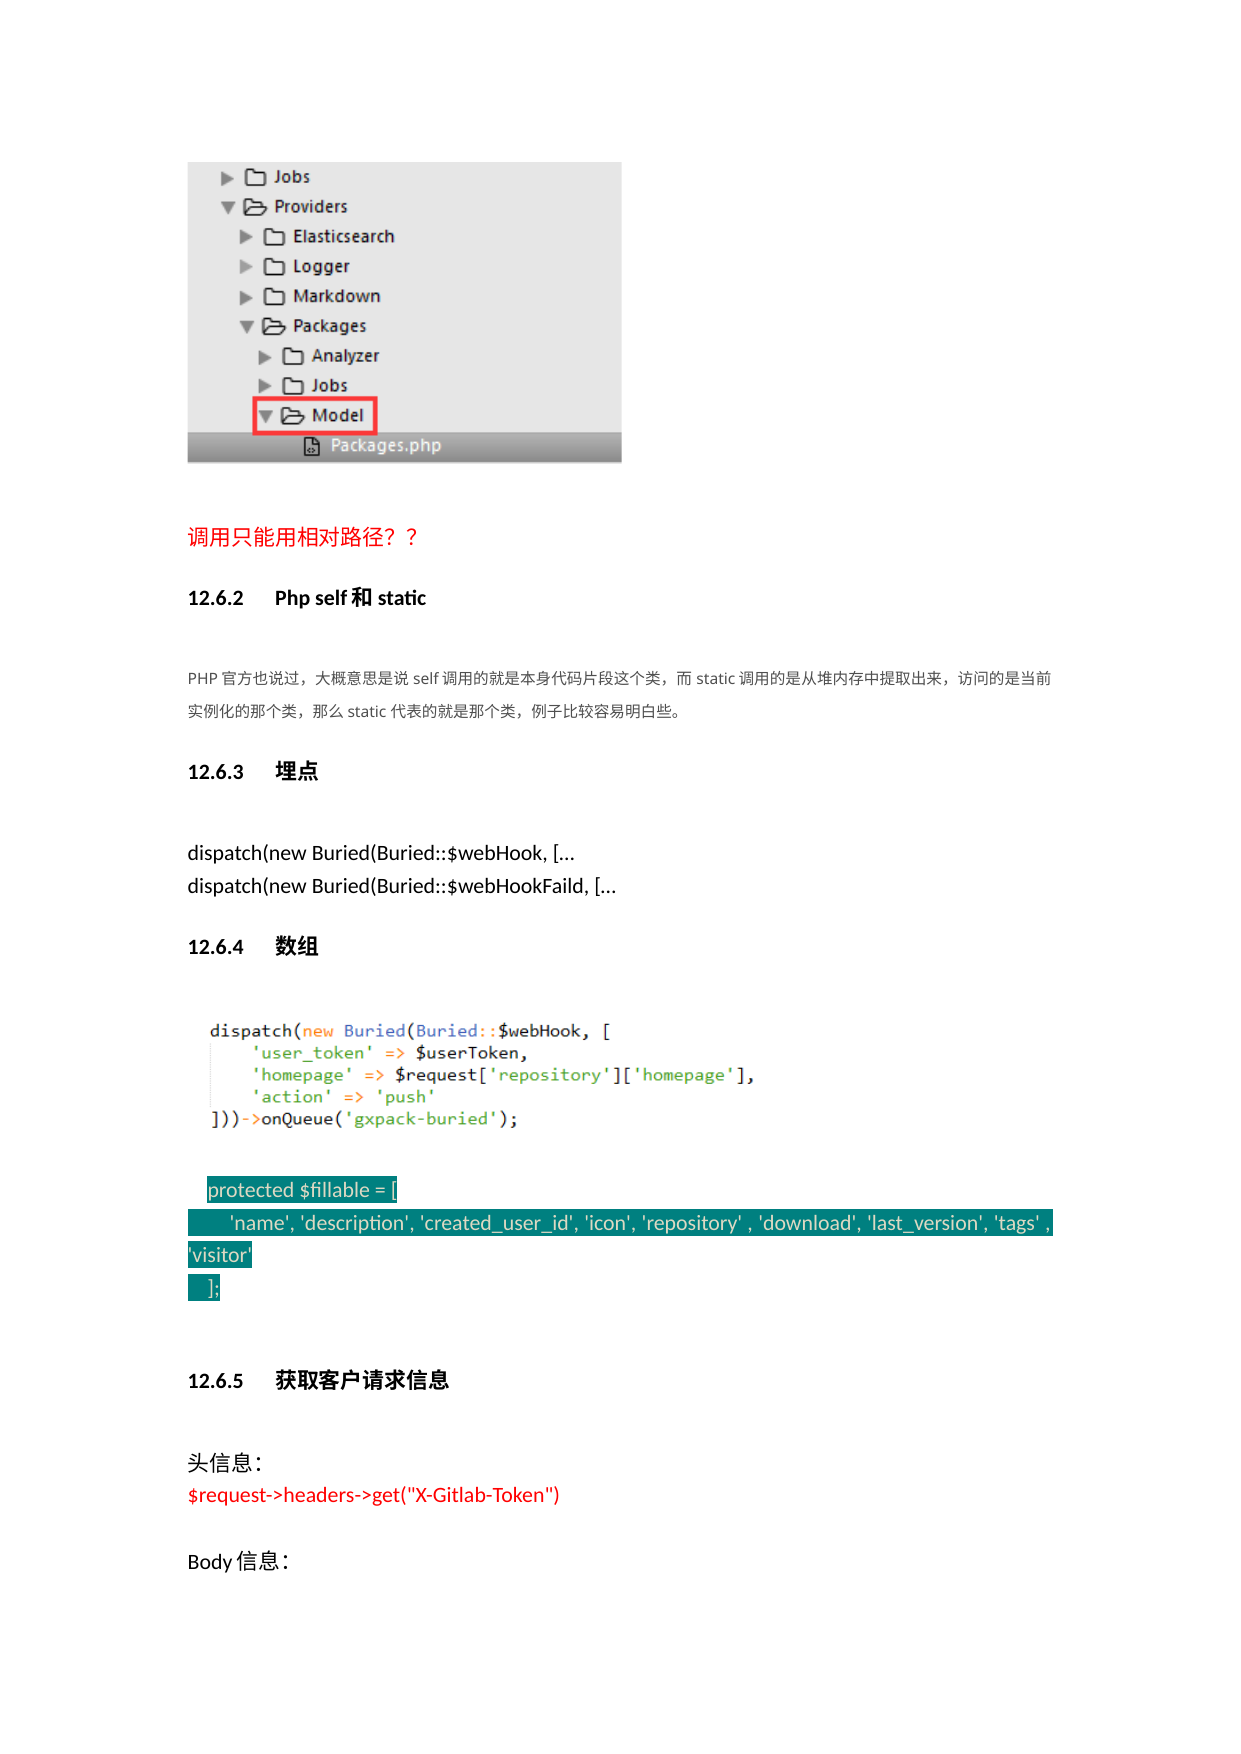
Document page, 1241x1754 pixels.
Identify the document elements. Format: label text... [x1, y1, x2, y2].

text dispatch(new Buried(Buried::$webHookFaild, [… [187, 869, 1053, 901]
subtitle Php self和static [187, 579, 1053, 612]
text 调用只能用相对路径？？ [187, 519, 1053, 552]
text Body信息： [187, 1543, 1053, 1576]
text ]; [187, 1271, 1053, 1303]
text 'name', 'description', 'created_user_id', 'icon', 'repository' , 'download', 'last_version', 'tags' , 'visitor' [187, 1206, 1053, 1271]
subtitle 获取客户请求信息 [187, 1363, 1053, 1396]
text PHP官方也说过，大概意思是说self调用的就是本身代码片段这个类，而static调用的是从堆内存中提取出来，访问的是当前实例化的那个类，那么 static 代表的就是那个类，例子比较容易明白些。 [187, 662, 1053, 727]
text dispatch(new Buried(Buried::$webHook, [… [187, 836, 1053, 869]
text 头信息： [187, 1446, 1053, 1478]
subtitle 埋点 [187, 754, 1053, 786]
text protected $fillable = [ [187, 1173, 1053, 1206]
picture [187, 1011, 764, 1136]
picture [187, 162, 622, 464]
subtitle 数组 [187, 928, 1053, 961]
text $request->headers->get("X-Gitlab-Token") [187, 1478, 1053, 1511]
